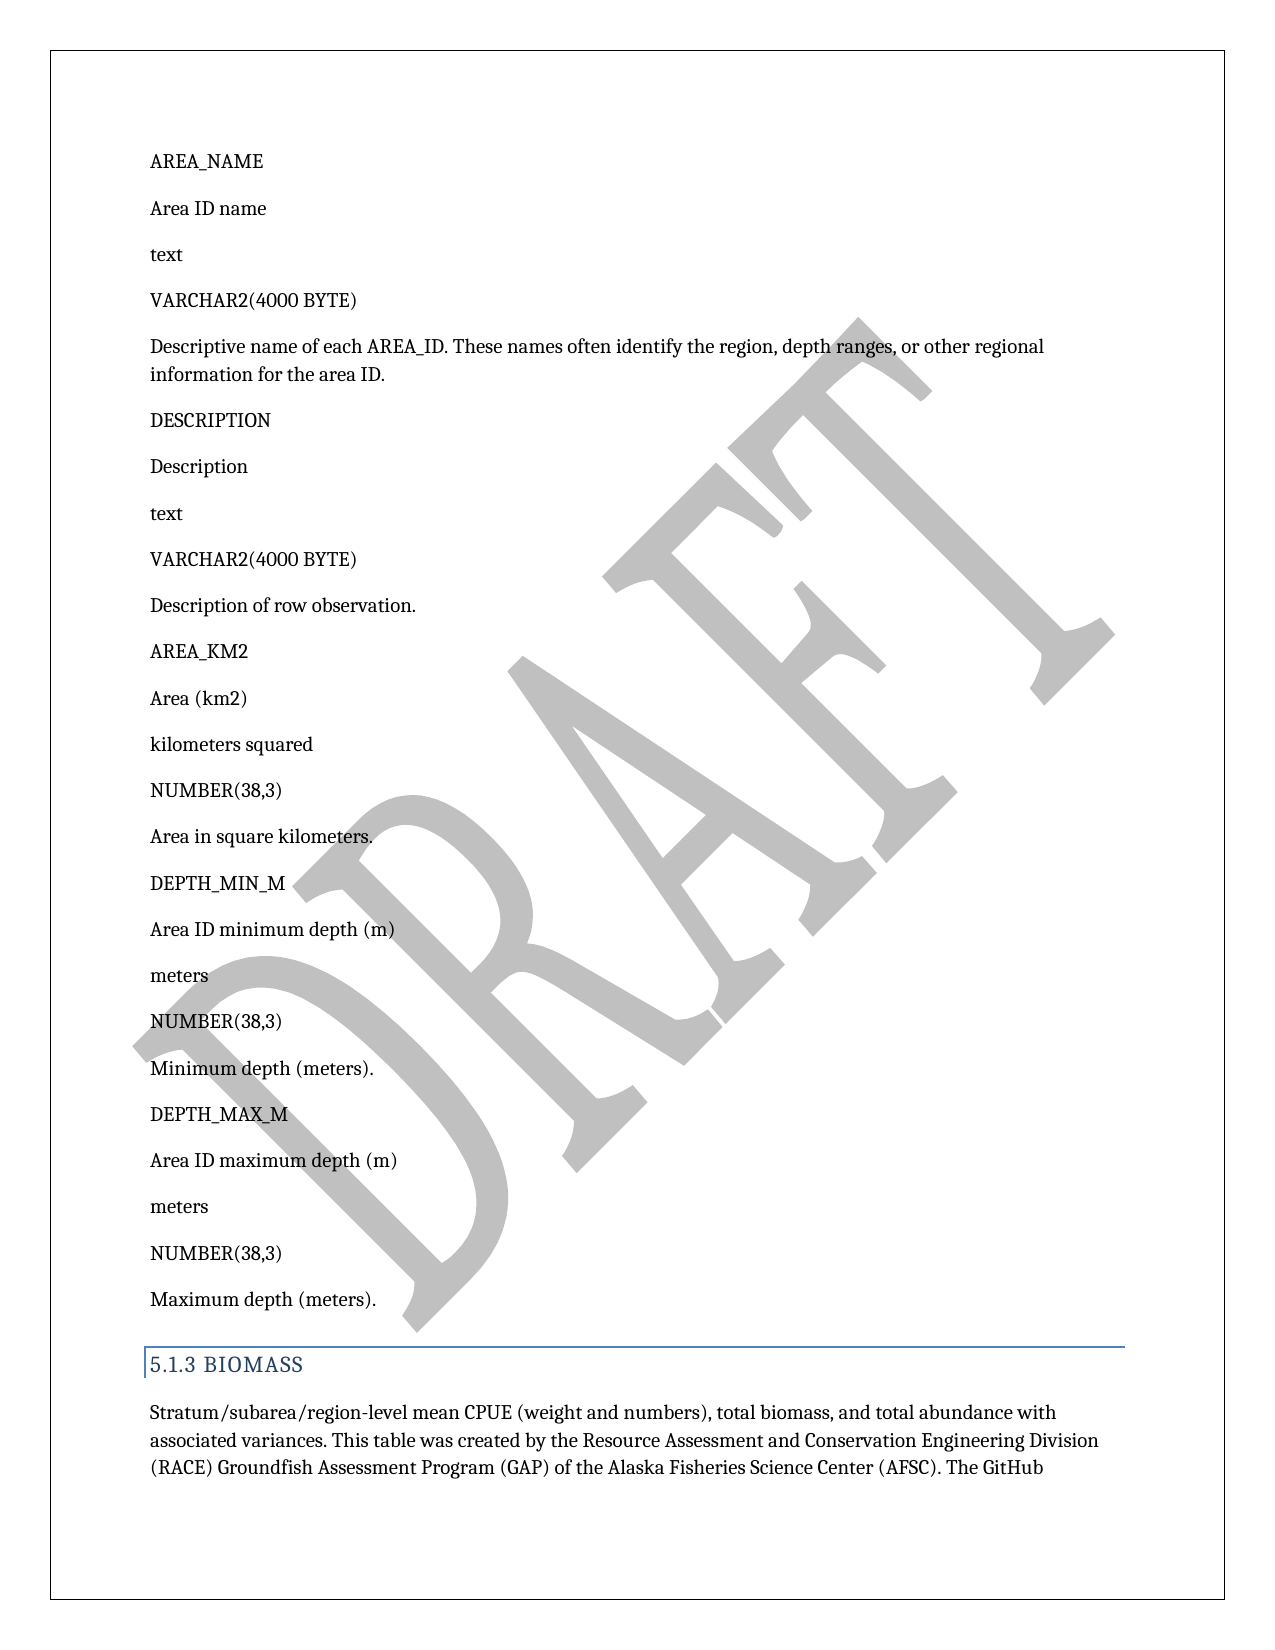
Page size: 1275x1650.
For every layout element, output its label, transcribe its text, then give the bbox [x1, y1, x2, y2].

text Area in square kilometers. [150, 825, 1125, 849]
text AREA_NAME [150, 150, 1125, 174]
text AREA_KM2 [150, 640, 1125, 664]
text DESCRIPTION [150, 409, 1125, 433]
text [150, 1401, 1125, 1480]
text Description of row observation. [150, 594, 1125, 618]
text Area ID name [150, 196, 1125, 220]
text Minimum depth (meters). [150, 1056, 1125, 1080]
text NUMBER(38,3) [150, 779, 1125, 803]
text Area ID minimum depth (m) [150, 917, 1125, 941]
subtitle 5.1.3 BIOMASS [146, 1348, 1125, 1378]
text NUMBER(38,3) [150, 1241, 1125, 1265]
text meters [150, 964, 1125, 988]
text Area ID maximum depth (m) [150, 1149, 1125, 1173]
text Area (km2) [150, 686, 1125, 710]
text meters [150, 1195, 1125, 1219]
text VARCHAR2(4000 BYTE) [150, 289, 1125, 313]
text text [150, 501, 1125, 525]
text Description [150, 455, 1125, 479]
text NUMBER(38,3) [150, 1010, 1125, 1034]
text kilometers squared [150, 732, 1125, 756]
text Descriptive name of each AREA_ID. These names often identify the region, depth ranges, or other regional information for the area ID. [150, 335, 1125, 386]
text DEPTH_MIN_M [150, 871, 1125, 895]
text VARCHAR2(4000 BYTE) [150, 547, 1125, 571]
text Maximum depth (meters). [150, 1287, 1125, 1311]
text text [150, 242, 1125, 266]
text DEPTH_MAX_M [150, 1102, 1125, 1126]
